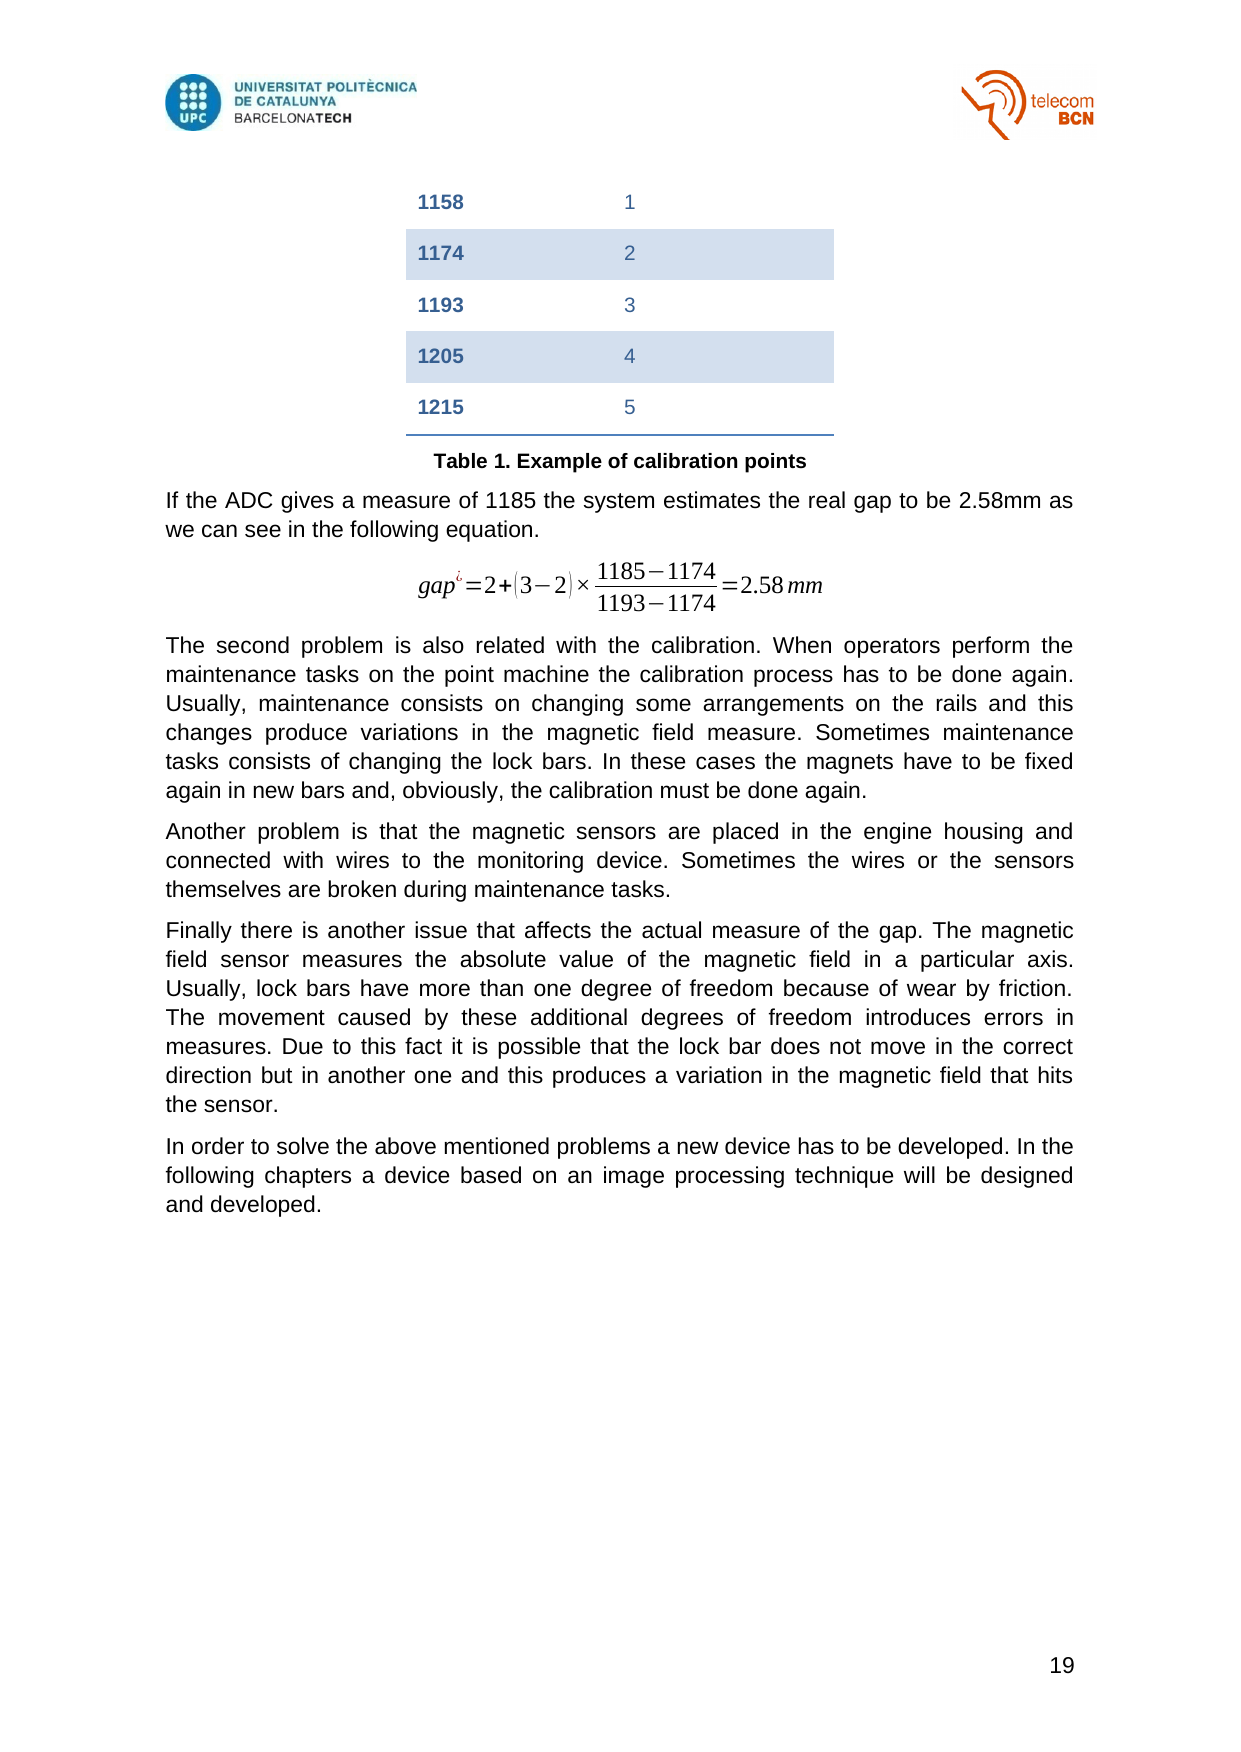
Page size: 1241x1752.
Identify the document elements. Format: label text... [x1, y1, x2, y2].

table_cell 1205 [406, 331, 613, 383]
text The second problem is also related with the calibration. When operators perform the maintenance tasks on the point machine the calibration process has to be done again. Usually, maintenance consists on changing some arrangements on the rails and this changes produce variations in the magnetic field measure. Sometimes maintenance tasks consists of changing the lock bars. In these cases the magnets have to be fixed again in new bars and, obviously, the calibration must be done again. [165, 632, 1075, 803]
text In order to solve the above mentioned problems a new device has to be developed. In the following chapters a device based on an image processing technique will be designed and developed. [165, 1133, 1075, 1217]
table_cell 1158 [406, 177, 613, 228]
table_cell 1 [613, 177, 834, 228]
table_cell 2 [613, 229, 834, 280]
table_cell 5 [613, 383, 834, 434]
picture [952, 64, 1097, 140]
table_cell 1174 [406, 229, 613, 280]
text If the ADC gives a measure of 1185 the system estimates the real gap to be 2.58mm as we can see in the following equation. [165, 487, 1075, 543]
table_cell 3 [613, 280, 834, 331]
table_cell 1193 [406, 280, 613, 331]
table_cell 4 [613, 331, 834, 383]
picture [165, 74, 417, 131]
text Another problem is that the magnetic sensors are placed in the engine housing and connected with wires to the monitoring device. Sometimes the wires or the sensors themselves are broken during maintenance tasks. [165, 818, 1075, 902]
table_cell 1215 [406, 383, 613, 434]
text Finally there is another issue that affects the actual measure of the gap. The magnetic field sensor measures the absolute value of the magnetic field in a particular axis. Usually, lock bars have more than one degree of freedom because of wear by friction. The movement caused by these additional degrees of freedom introduces errors in measures. Due to this fact it is possible that the lock bar does not move in the correct direction but in another one and this produces a variation in the magnetic field that hits the sensor. [165, 917, 1075, 1118]
